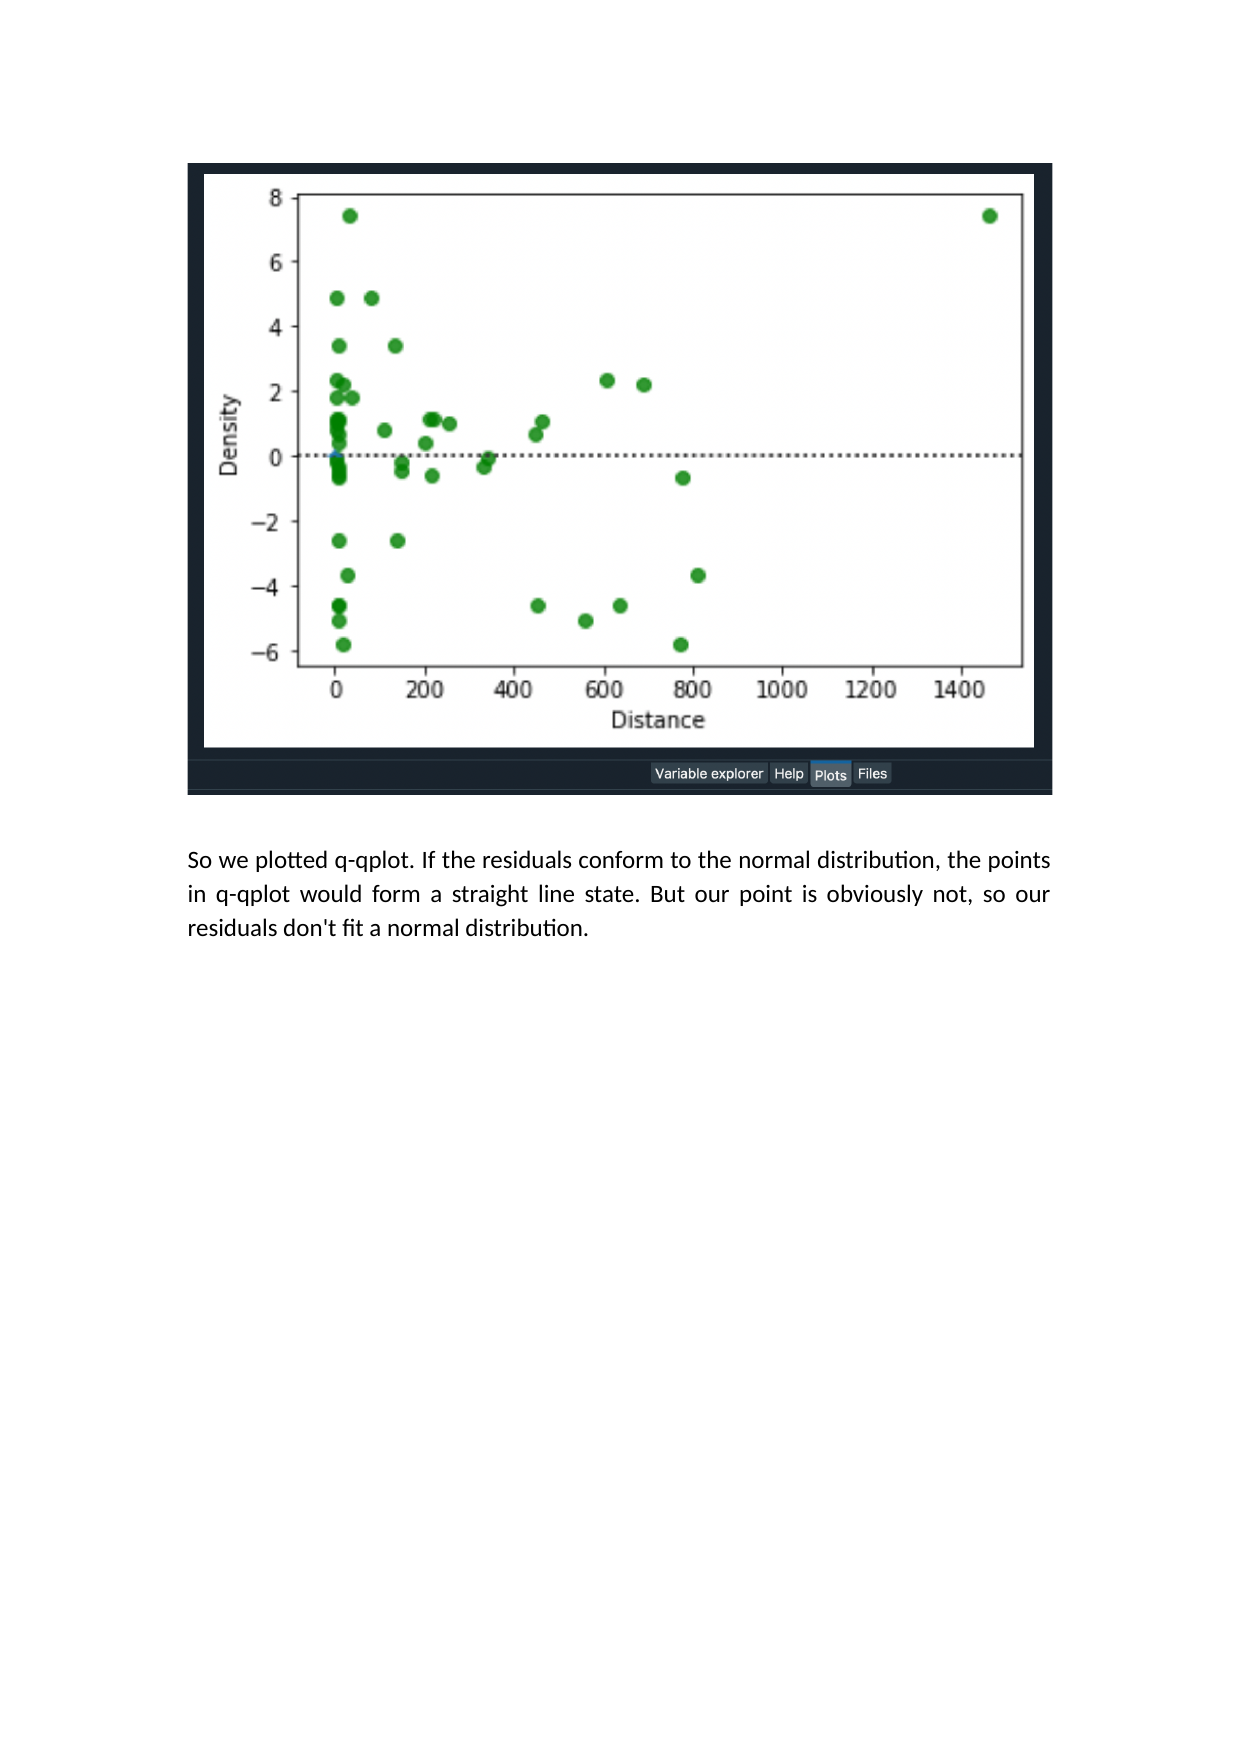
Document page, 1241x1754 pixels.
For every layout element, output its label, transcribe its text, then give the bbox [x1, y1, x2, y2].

picture [187, 163, 1053, 795]
text So we plotted q-qplot. If the residuals conform to the normal distribution, the points in q-qplot would form a straight line state. But our point is obviously not, so our residuals don't fit a normal distribution. [187, 843, 1053, 945]
